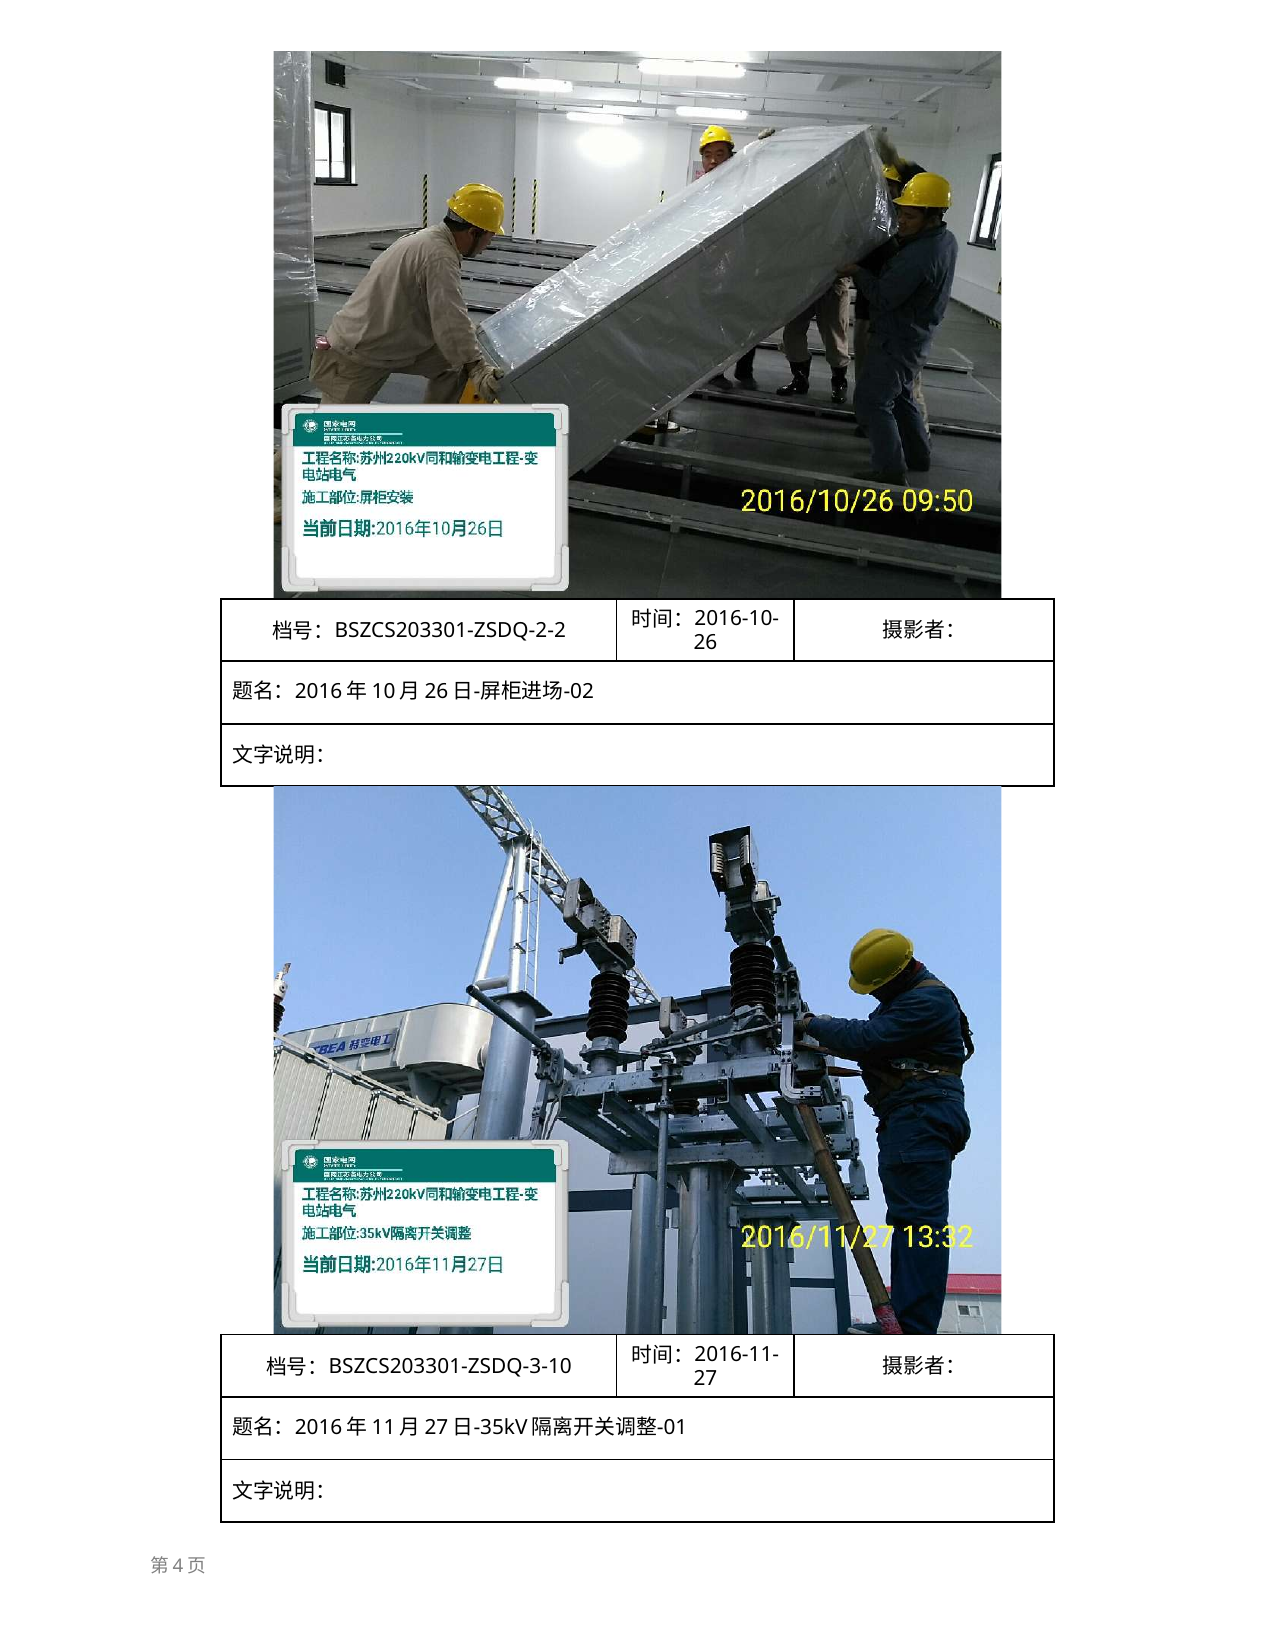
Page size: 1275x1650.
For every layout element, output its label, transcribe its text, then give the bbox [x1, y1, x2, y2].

table_header 时间：2016-10-26 [617, 606, 793, 666]
table_header 摄影者： [795, 606, 1053, 666]
table_header 摄影者： [795, 1341, 1053, 1402]
picture [273, 57, 1002, 604]
table_cell 题名：2016年11月27日-35kV隔离开关调整-01 [222, 1404, 1053, 1465]
table_header 时间：2016-11-27 [617, 1341, 793, 1402]
table_cell 文字说明： [222, 1466, 1053, 1527]
table_cell 题名：2016年10月26日-屏柜进场-02 [222, 668, 1053, 729]
table_header 档号：BSZCS203301-ZSDQ-2-2 [222, 606, 616, 666]
picture [273, 792, 1002, 1340]
table_cell 文字说明： [222, 731, 1053, 791]
table_header 档号：BSZCS203301-ZSDQ-3-10 [222, 1341, 616, 1402]
